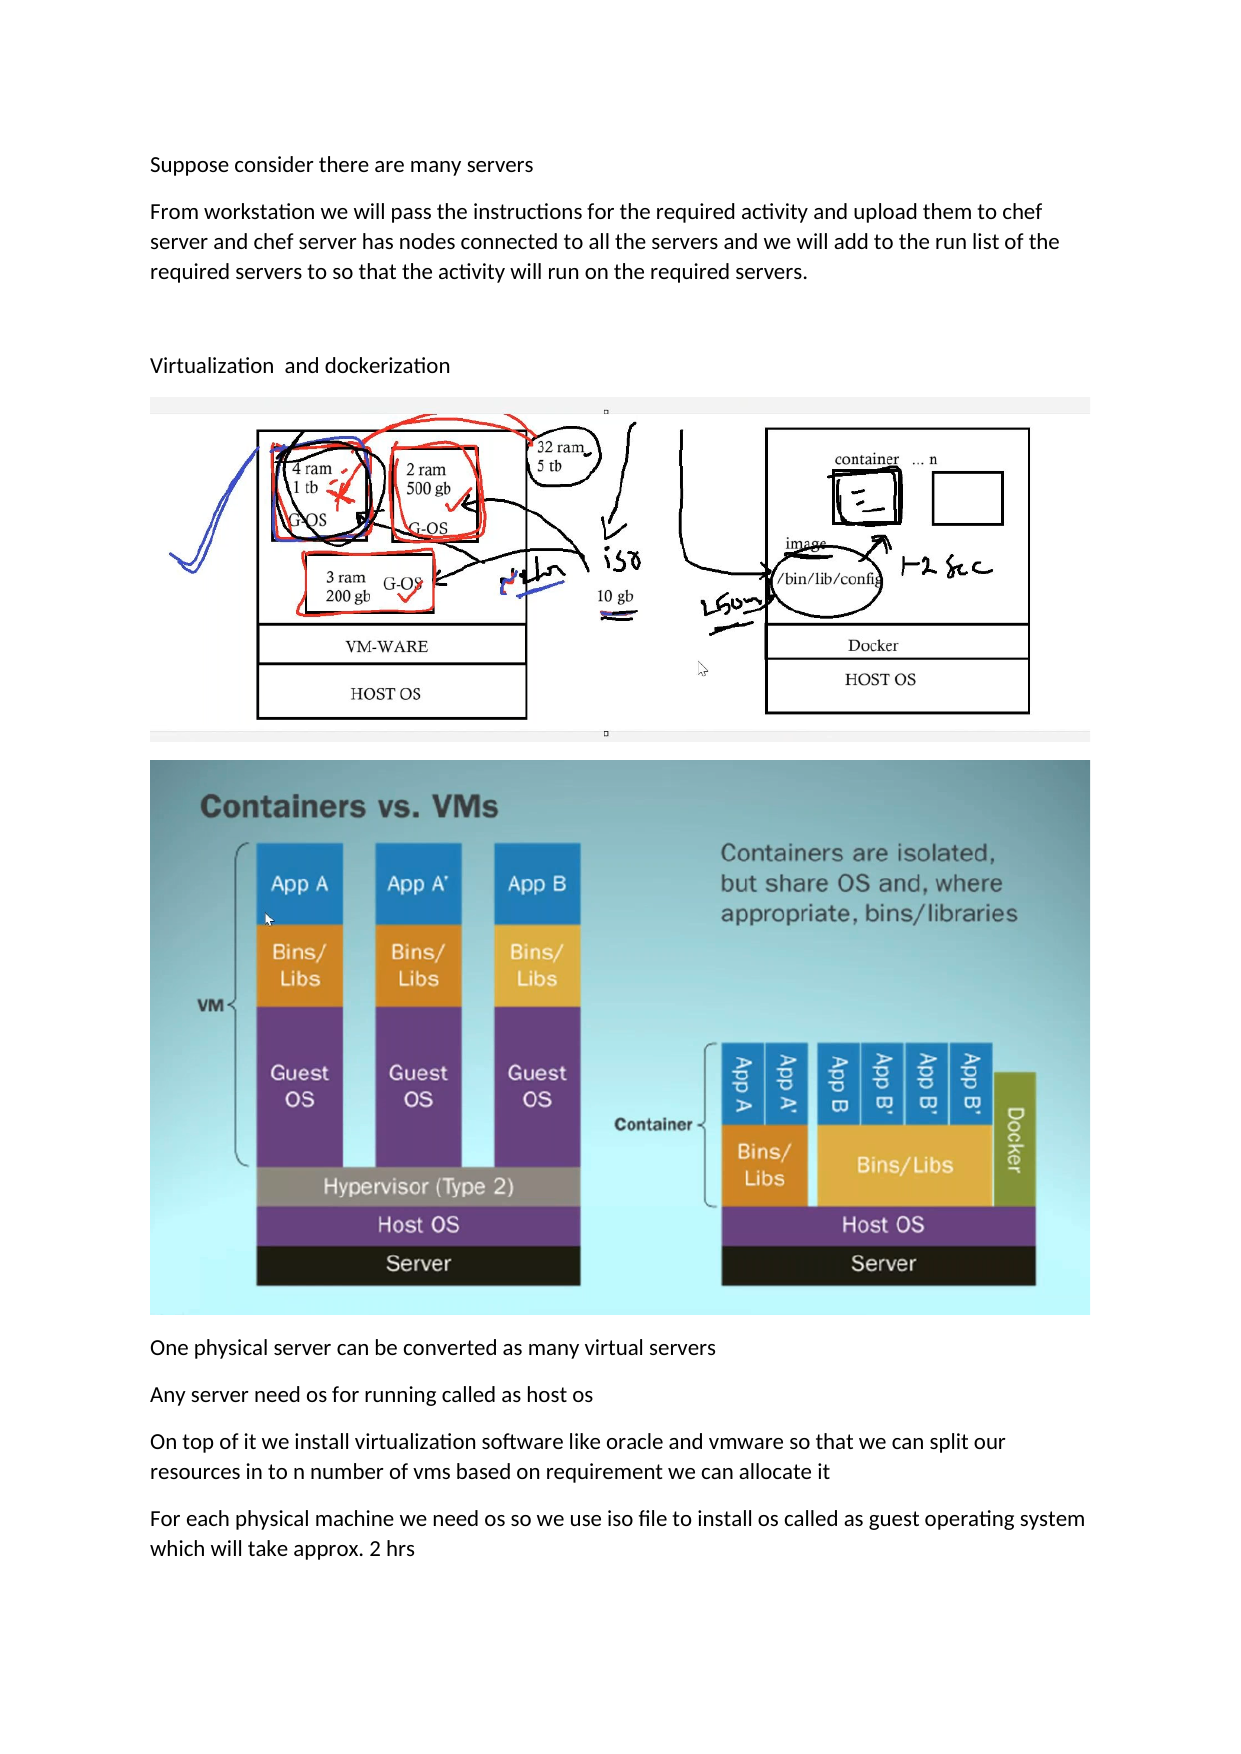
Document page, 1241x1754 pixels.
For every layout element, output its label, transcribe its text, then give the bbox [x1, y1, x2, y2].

text Suppose consider there are many servers [150, 150, 1090, 178]
picture [150, 760, 1091, 1315]
text One physical server can be converted as many virtual servers [150, 1333, 1090, 1361]
text On top of it we install virtualization software like oracle and vmware so that we can split our resources in to n number of vms based on requirement we can allocate it [150, 1427, 1090, 1485]
text Virtualization and dockerization [150, 351, 1090, 379]
text For each physical machine we need os so we use iso file to install os called as guest operating system which will take approx. 2 hrs [150, 1504, 1090, 1562]
text Any server need os for running called as host os [150, 1380, 1090, 1408]
picture [150, 397, 1091, 742]
text From workstation we will pass the instructions for the required activity and upload them to chef server and chef server has nodes connected to all the servers and we will add to the run list of the required servers to so that the activity will run on the required servers. [150, 197, 1090, 285]
